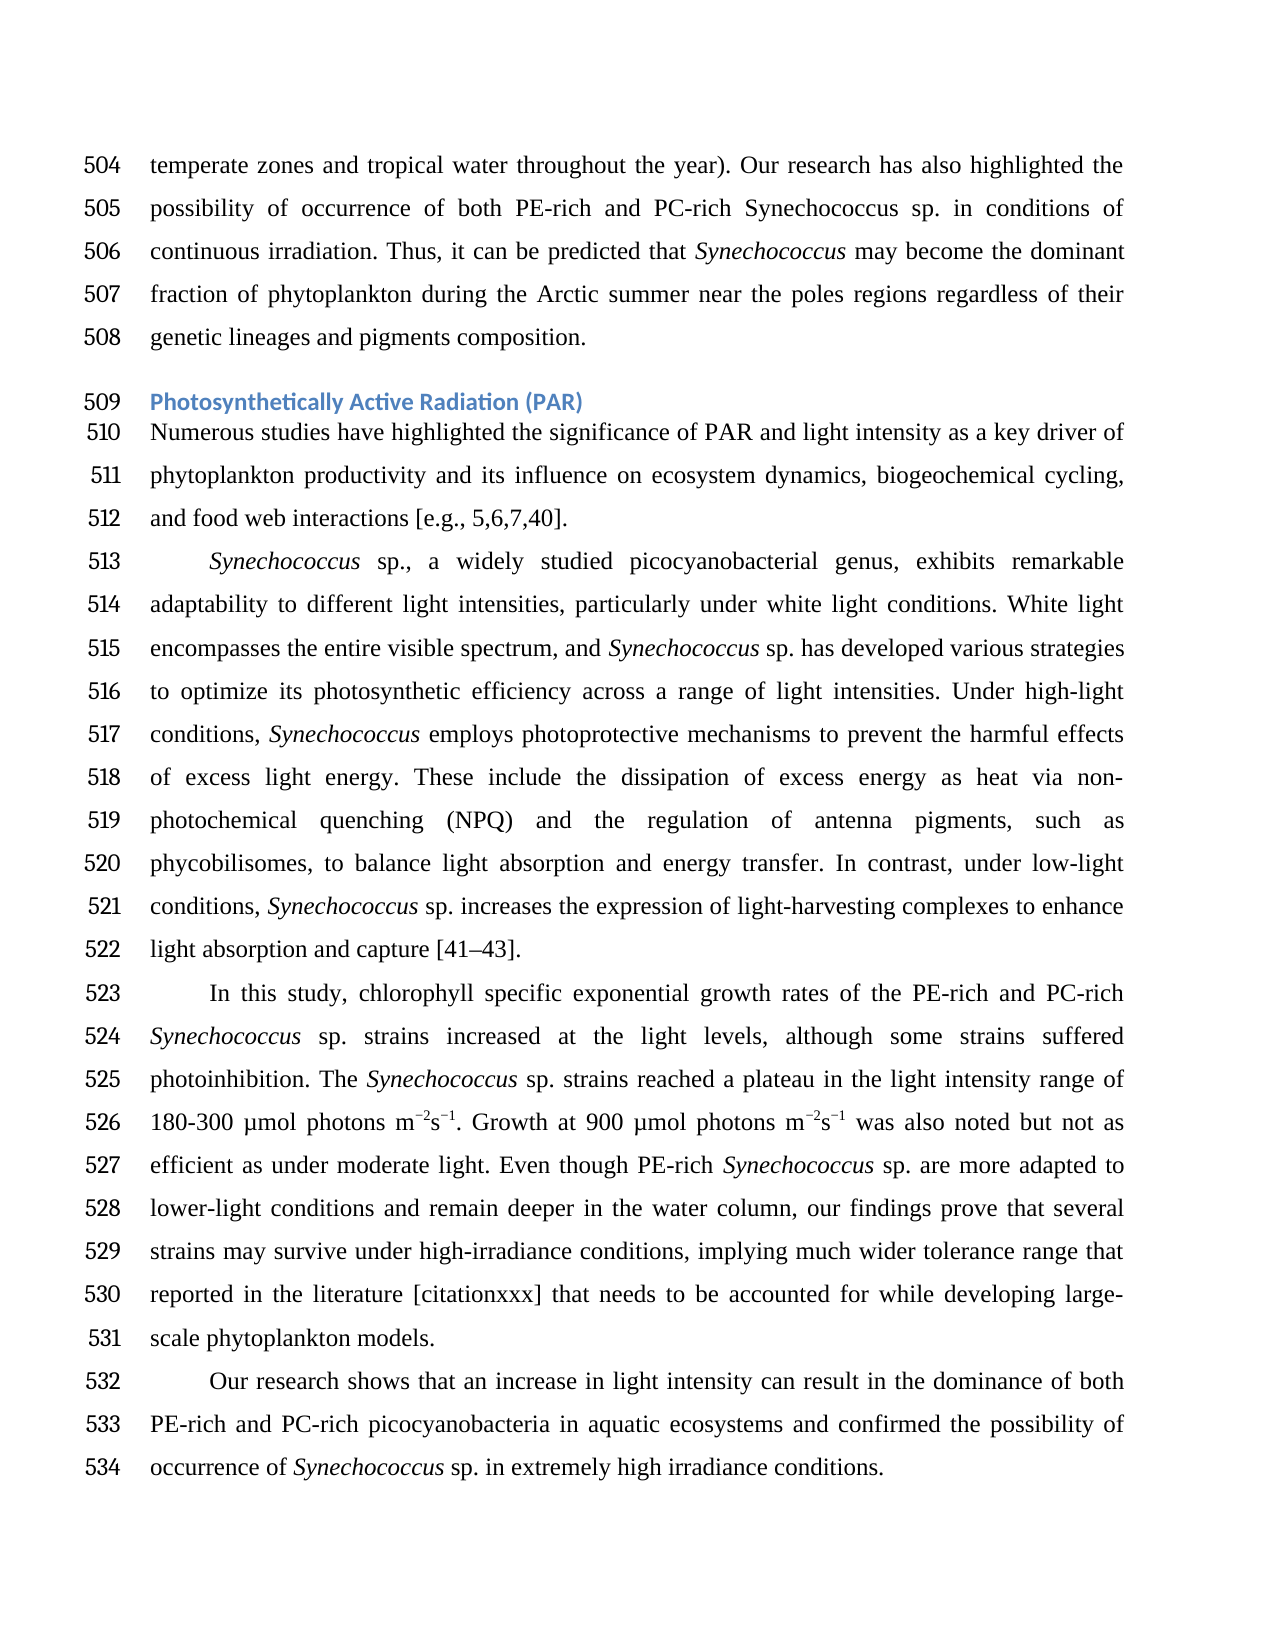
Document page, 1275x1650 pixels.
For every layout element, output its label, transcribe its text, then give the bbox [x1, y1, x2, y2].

text Our research shows that an increase in light intensity can result in the dominance of both PE-rich and PC-rich picocyanobacteria in aquatic ecosystems and confirmed the possibility of occurrence of Synechococcus sp. in extremely high irradiance conditions. [150, 1366, 1125, 1481]
text Synechococcus sp., a widely studied picocyanobacterial genus, exhibits remarkable adaptability to different light intensities, particularly under white light conditions. White light encompasses the entire visible spectrum, and Synechococcus sp. has developed various strategies to optimize its photosynthetic efficiency across a range of light intensities. Under high-light conditions, Synechococcus employs photoprotective mechanisms to prevent the harmful effects of excess light energy. These include the dissipation of excess energy as heat via non-photochemical quenching (NPQ) and the regulation of antenna pigments, such as phycobilisomes, to balance light absorption and energy transfer. In contrast, under low-light conditions, Synechococcus sp. increases the expression of light-harvesting complexes to enhance light absorption and capture [41–43]. [150, 546, 1125, 963]
text In this study, chlorophyll specific exponential growth rates of the PE-rich and PC-rich Synechococcus sp. strains increased at the light levels, although some strains suffered photoinhibition. The Synechococcus sp. strains reached a plateau in the light intensity range of 180-300 µmol photons m−2s−1. Growth at 900 µmol photons m−2s−1 was also noted but not as efficient as under moderate light. Even though PE-rich Synechococcus sp. are more adapted to lower-light conditions and remain deeper in the water column, our findings prove that several strains may survive under high-irradiance conditions, implying much wider tolerance range that reported in the literature [citationxxx] that needs to be accounted for while developing large-scale phytoplankton models. [150, 978, 1125, 1351]
text Numerous studies have highlighted the significance of PAR and light intensity as a key driver of phytoplankton productivity and its influence on ecosystem dynamics, biogeochemical cycling, and food web interactions [e.g., 5,6,7,40]. [150, 417, 1125, 532]
subtitle Photosynthetically Active Radiation (PAR) [150, 386, 1125, 417]
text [150, 150, 1125, 351]
